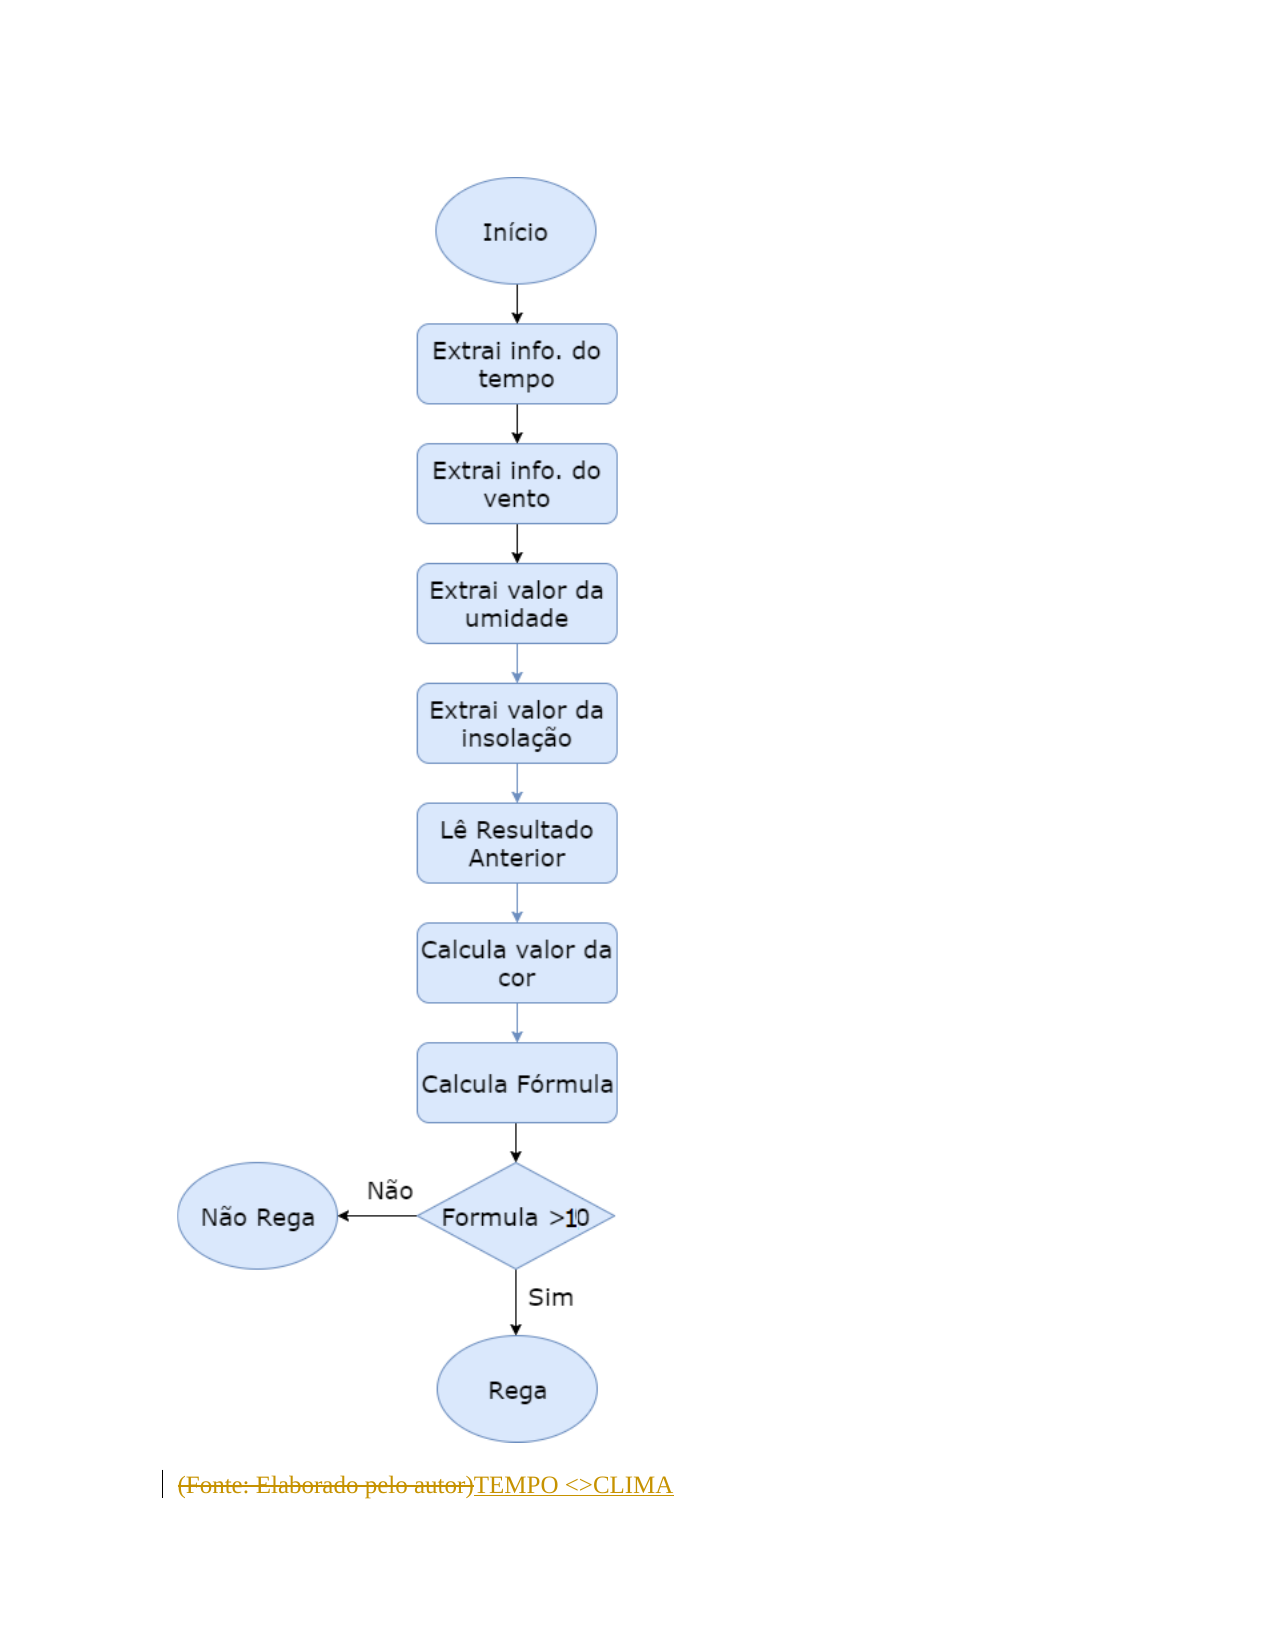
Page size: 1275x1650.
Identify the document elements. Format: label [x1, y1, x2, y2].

picture [177, 177, 618, 1443]
